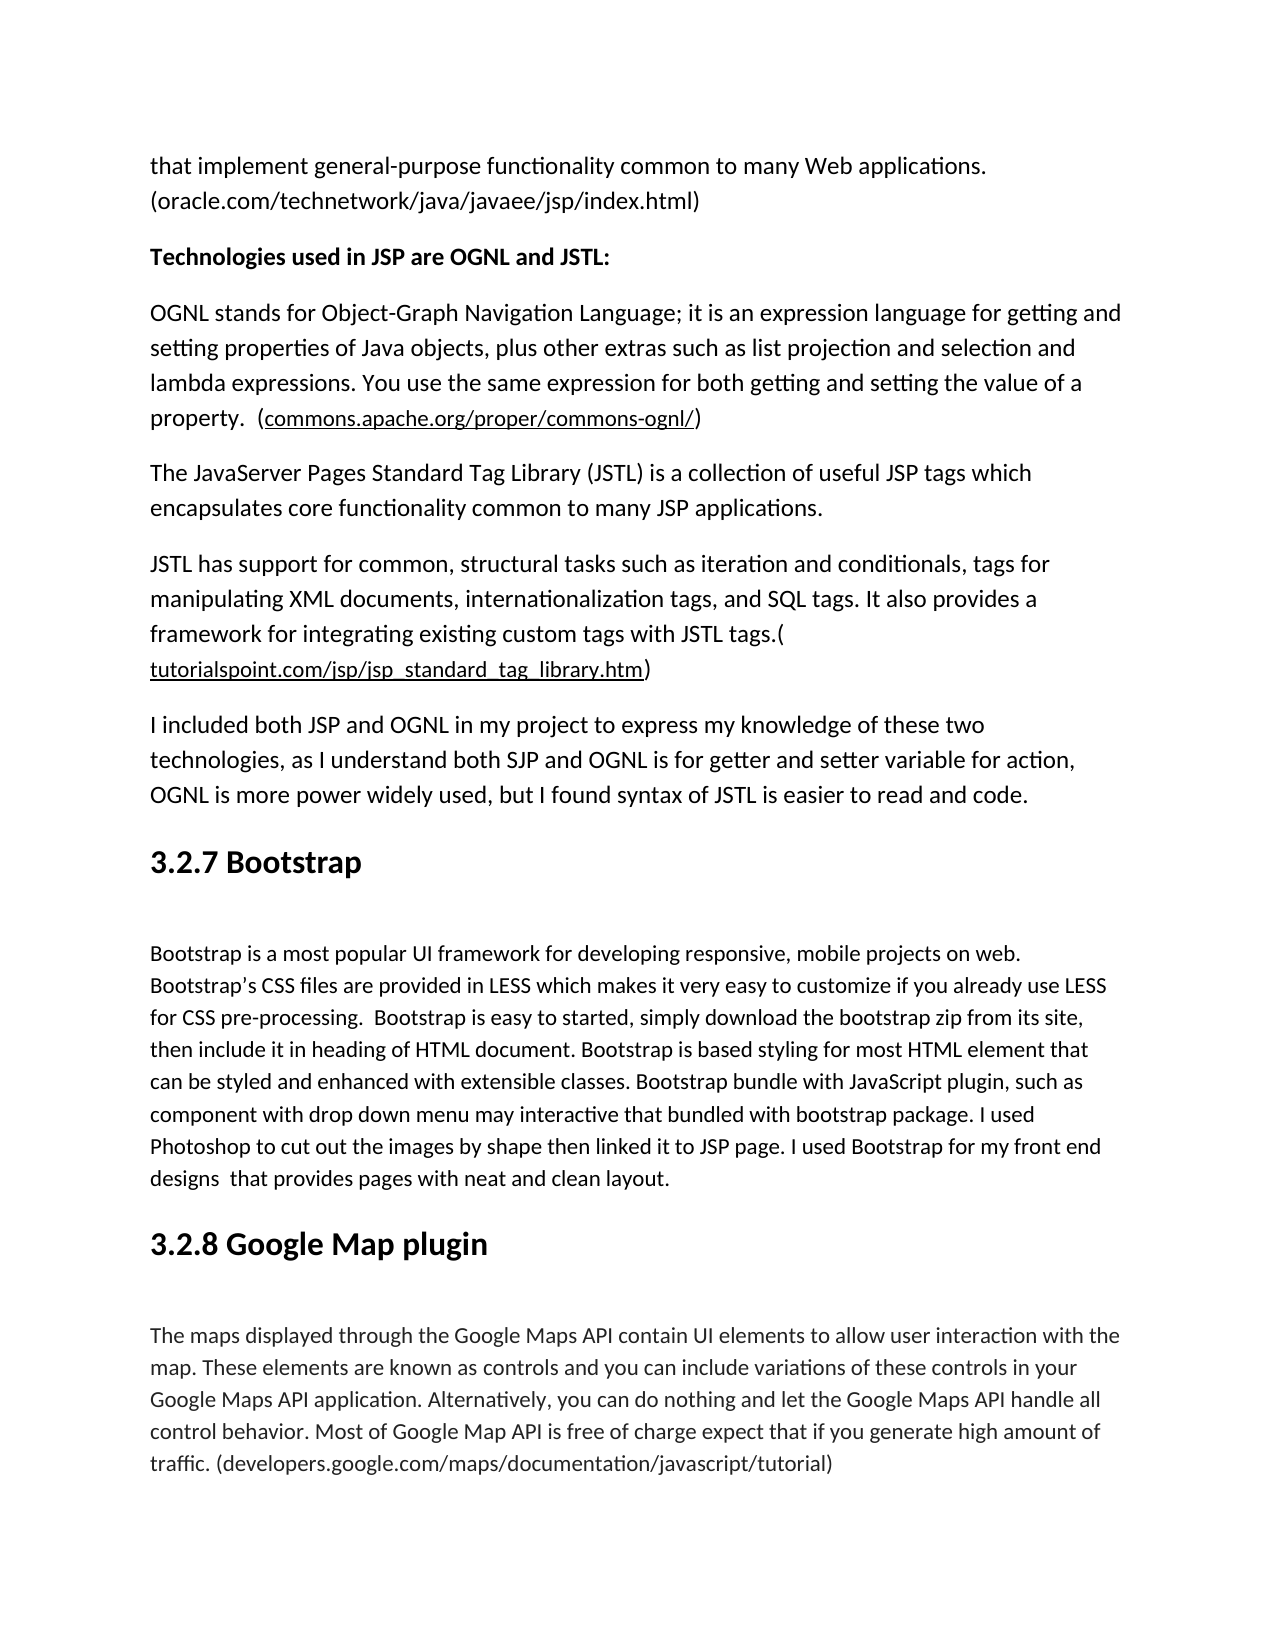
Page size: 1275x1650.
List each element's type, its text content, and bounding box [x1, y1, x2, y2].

text OGNL stands for Object-Graph Navigation Language; it is an expression language for getting and setting properties of Java objects, plus other extras such as list projection and selection and lambda expressions. You use the same expression for both getting and setting the value of a property. (commons.apache.org/proper/commons-ognl/) [150, 297, 1125, 432]
text The maps displayed through the Google Maps API contain UI elements to allow user interaction with the map. These elements are known as controls and you can include variations of these controls in your Google Maps API application. Alternatively, you can do nothing and let the Google Maps API handle all control behavior. Most of Google Map API is free of charge expect that if you generate high amount of traffic. (developers.google.com/maps/documentation/javascript/tutorial) [150, 1321, 1125, 1478]
text I included both JSP and OGNL in my project to express my knowledge of these two technologies, as I understand both SJP and OGNL is for getter and setter variable for action, OGNL is more power widely used, but I found syntax of JSTL is easier to read and code. [150, 709, 1125, 810]
text Bootstrap is a most popular UI framework for developing responsive, mobile projects on web. Bootstrap’s CSS files are provided in LESS which makes it very easy to customize if you already use LESS for CSS pre-processing. Bootstrap is easy to started, simply download the bootstrap zip from its site, then include it in heading of HTML document. Bootstrap is based styling for most HTML element that can be styled and enhanced with extensible classes. Bootstrap bundle with JavaScript plugin, such as component with drop down menu may interactive that bundled with bootstrap package. I used Photoshop to cut out the images by shape then linked it to JSP page. I used Bootstrap for my front end designs that provides pages with neat and clean layout. [150, 939, 1125, 1192]
text Technologies used in JSP are OGNL and JSTL: [150, 241, 1125, 271]
subtitle 3.2.7 Bootstrap [150, 841, 1125, 882]
subtitle 3.2.8 Google Map plugin [150, 1223, 1125, 1264]
text The JavaServer Pages Standard Tag Library (JSTL) is a collection of useful JSP tags which encapsulates core functionality common to many JSP applications. [150, 457, 1125, 523]
text JSTL has support for common, structural tasks such as iteration and conditionals, tags for manipulating XML documents, internationalization tags, and SQL tags. It also provides a framework for integrating existing custom tags with JSTL tags.( tutorialspoint.com/jsp/jsp_standard_tag_library.htm) [150, 548, 1125, 684]
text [150, 150, 1125, 216]
